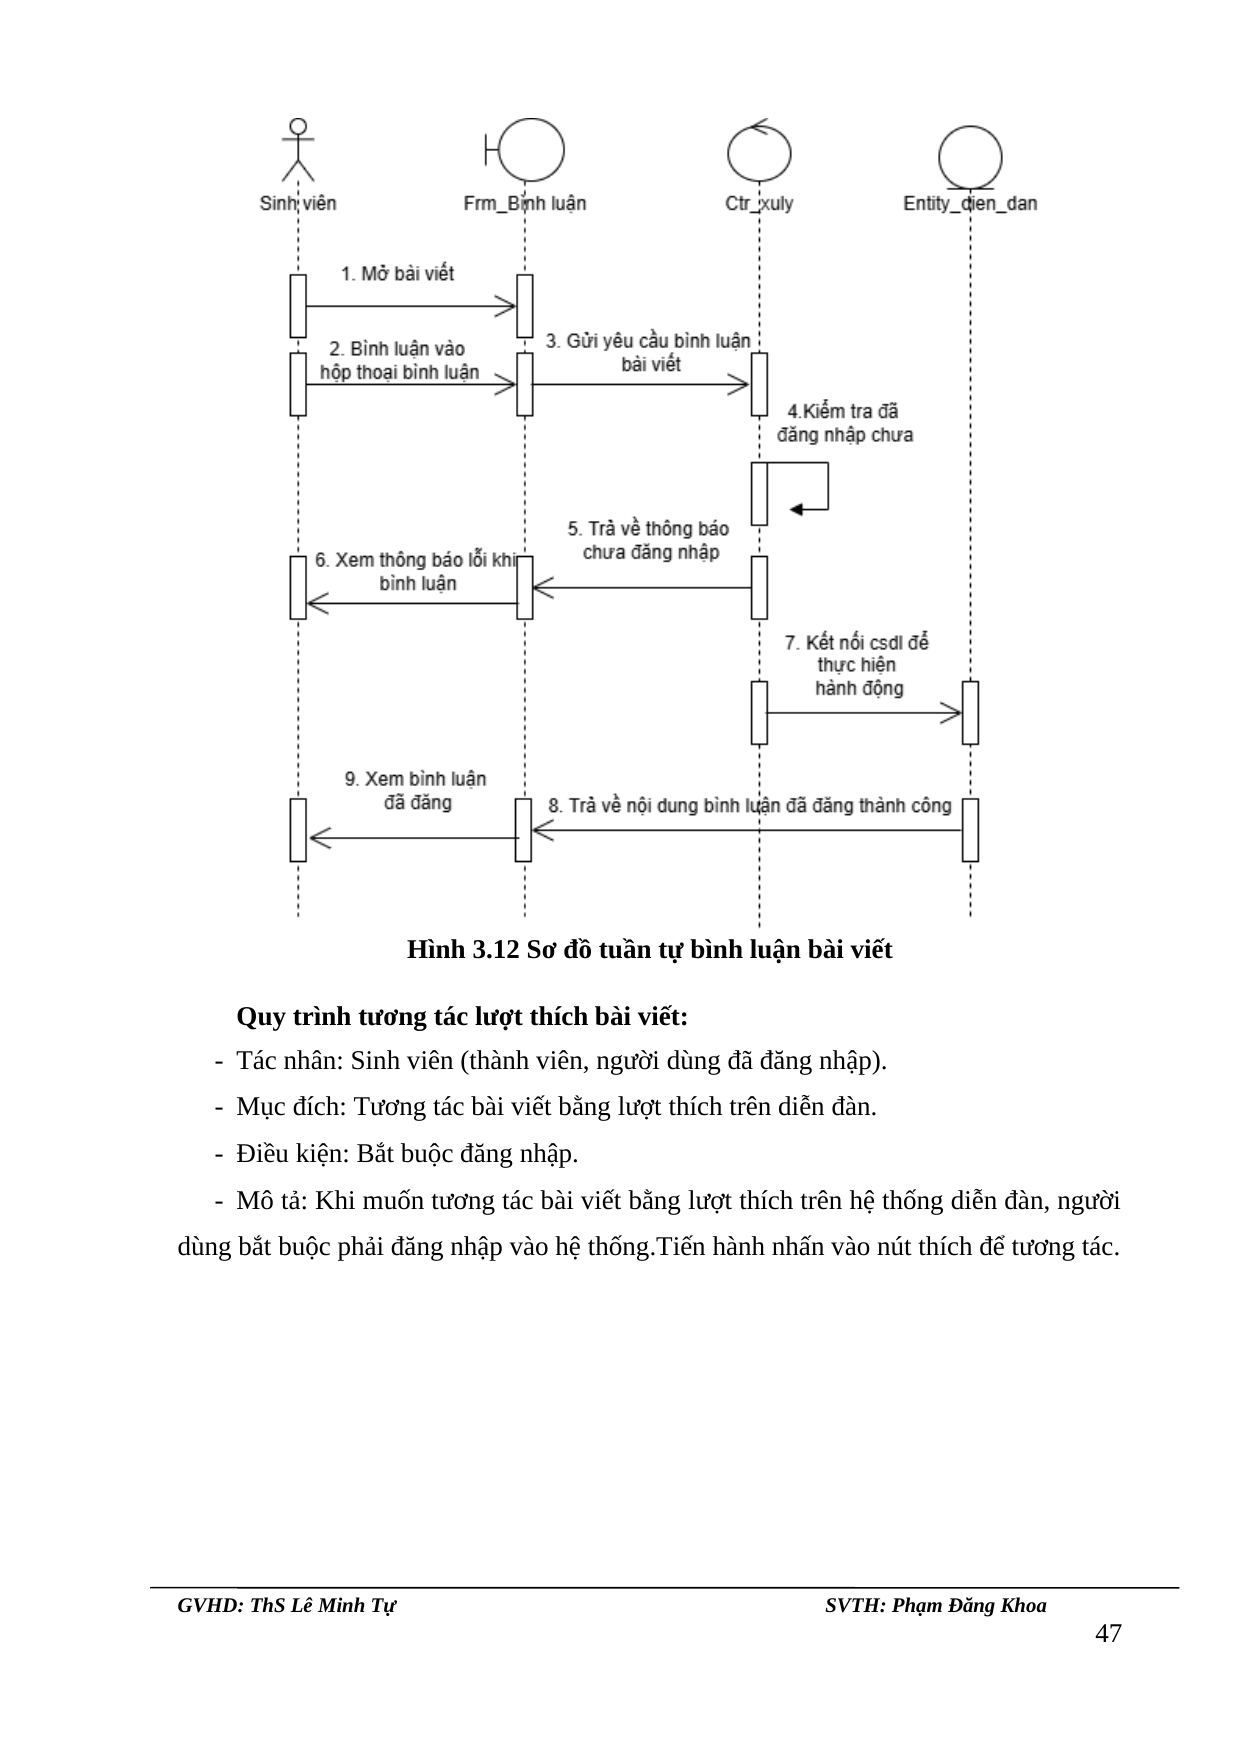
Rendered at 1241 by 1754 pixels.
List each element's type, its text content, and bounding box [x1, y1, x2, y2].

list Mô tả: Khi muốn tương tác bài viết bằng lượt thích trên hệ thống diễn đàn, người dùng bắt buộc phải đăng nhập vào hệ thống.Tiến hành nhấn vào nút thích để tương tác. [177, 1184, 1122, 1262]
text Quy trình tương tác lượt thích bài viết: [177, 1000, 1122, 1031]
list Mục đích: Tương tác bài viết bằng lượt thích trên diễn đàn. [177, 1091, 1122, 1122]
list Tác nhân: Sinh viên (thành viên, người dùng đã đăng nhập). [177, 1044, 1122, 1075]
picture [243, 118, 1056, 933]
list Điều kiện: Bắt buộc đăng nhập. [177, 1137, 1122, 1168]
